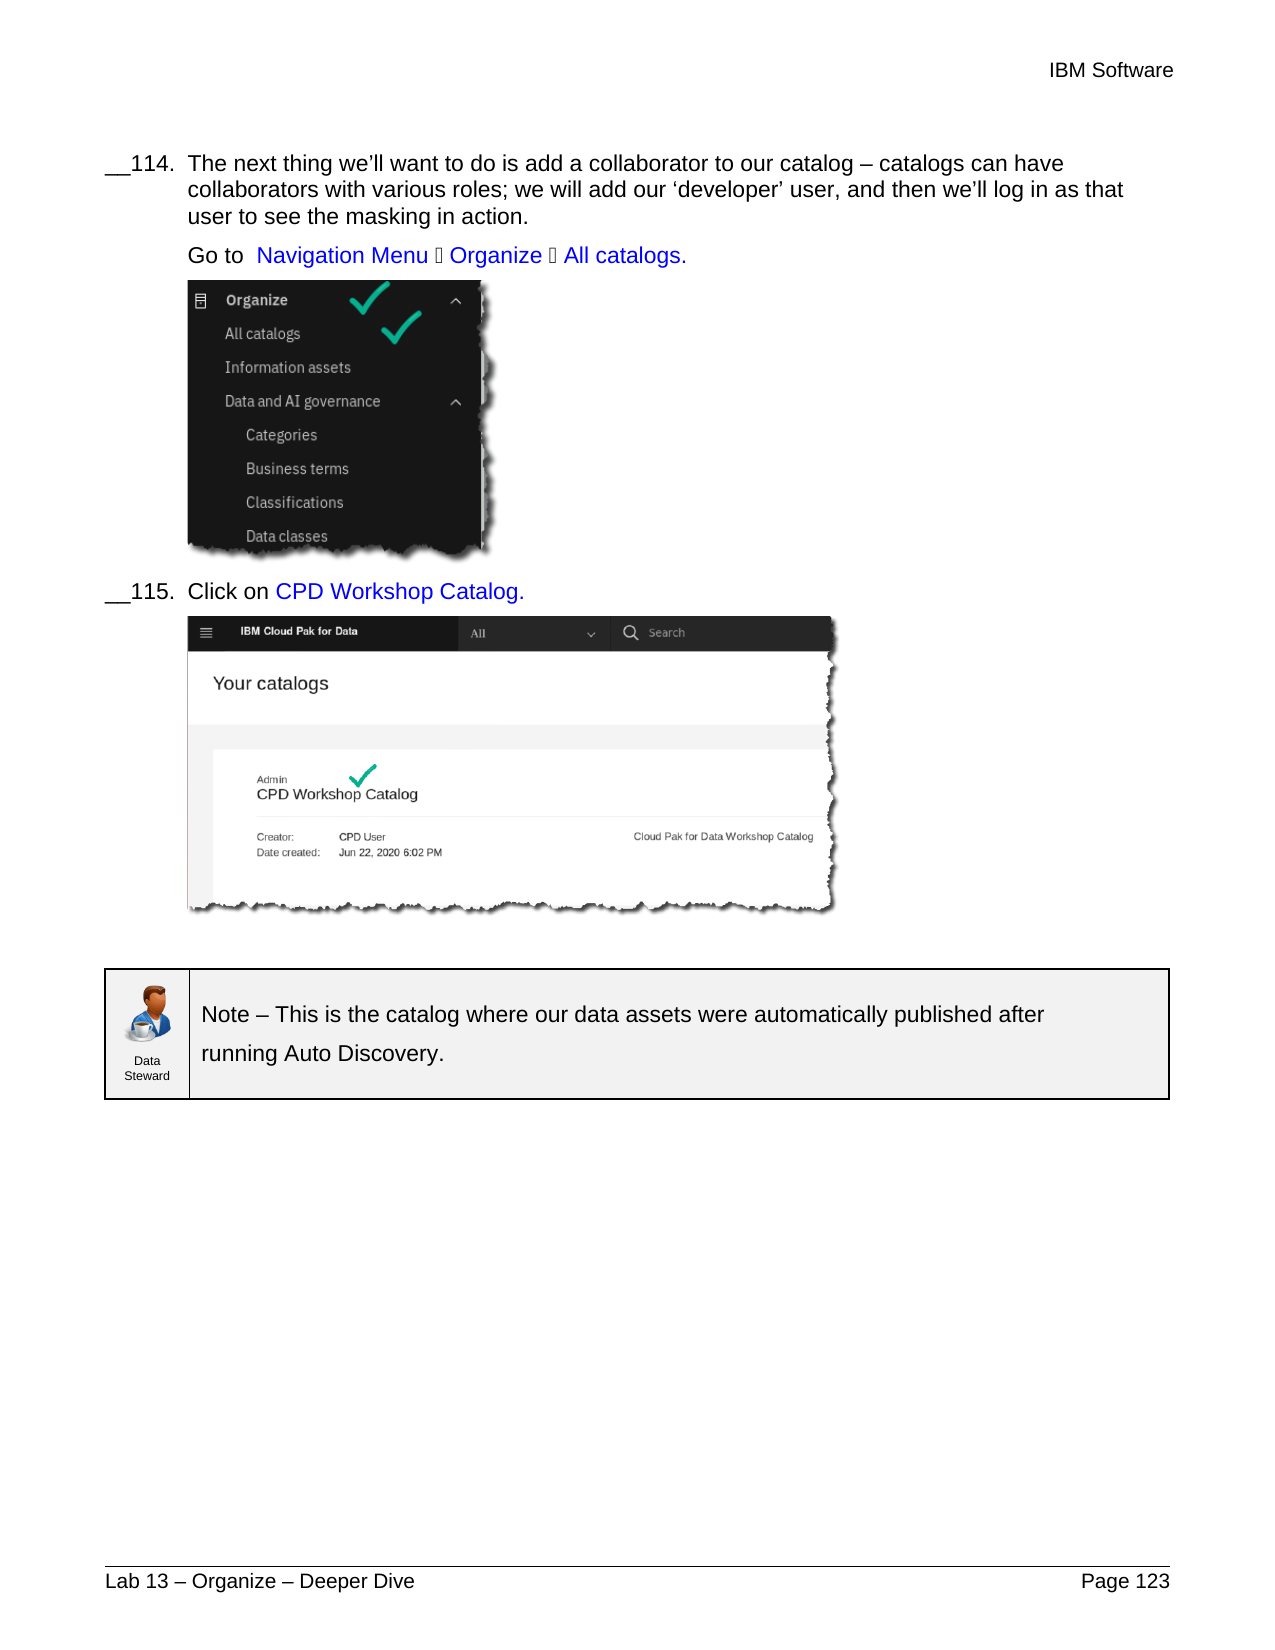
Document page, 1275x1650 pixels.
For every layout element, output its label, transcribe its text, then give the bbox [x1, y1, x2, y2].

picture [118, 985, 176, 1042]
list Click on CPD Workshop Catalog. [105, 578, 1170, 604]
table_header Note – This is the catalog where our data assets were automatically published after running Auto Discovery. [190, 970, 1168, 1098]
list Go to Navigation Menu Organize All catalogs. [187, 242, 1170, 268]
table_header Data Steward [106, 970, 189, 1098]
picture [187, 616, 841, 917]
list The next thing we’ll want to do is add a collaborator to our catalog – catalogs can have collaborators with various roles; we will add our ‘developer’ user, and then we’ll log in as that user to see the masking in action. [105, 150, 1170, 229]
picture [187, 280, 500, 566]
